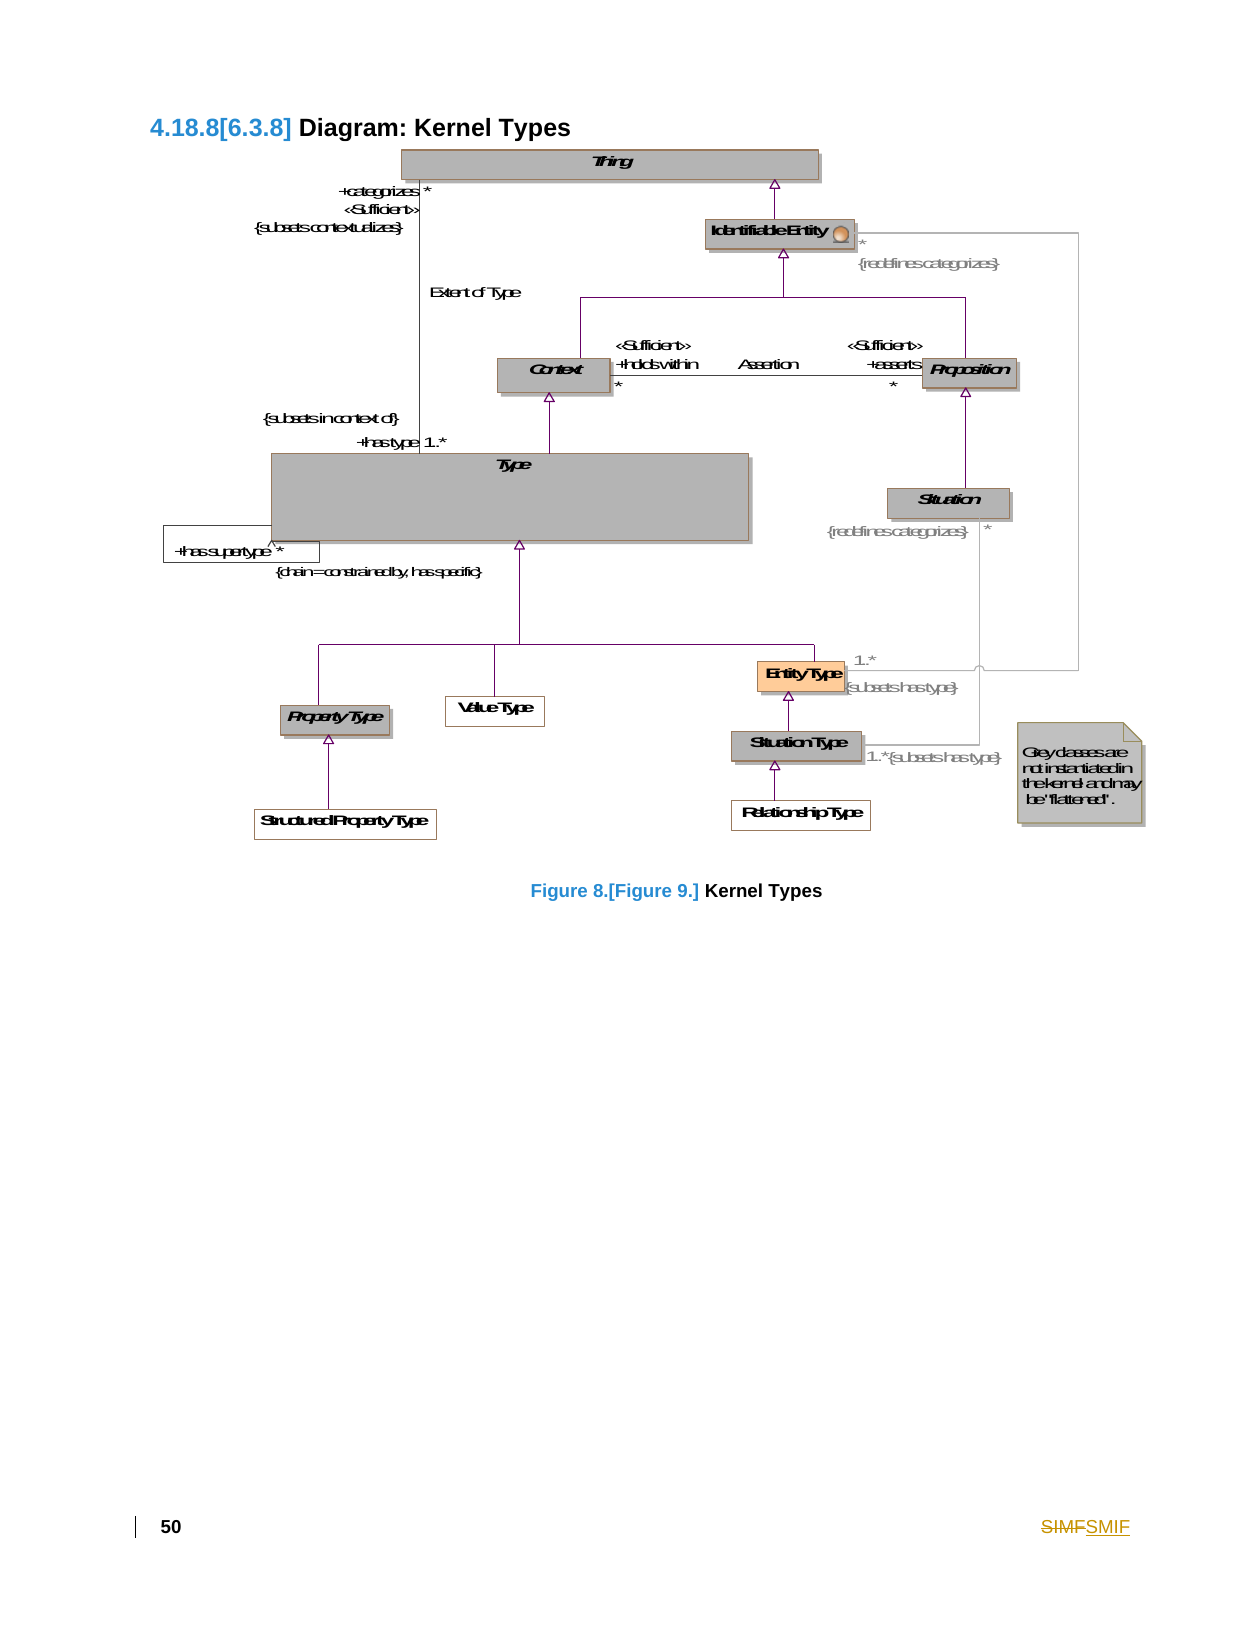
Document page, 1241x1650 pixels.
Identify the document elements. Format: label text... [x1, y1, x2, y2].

subtitle Diagram: Kernel Types [150, 112, 1165, 141]
list Kernel Types [187, 880, 1165, 902]
